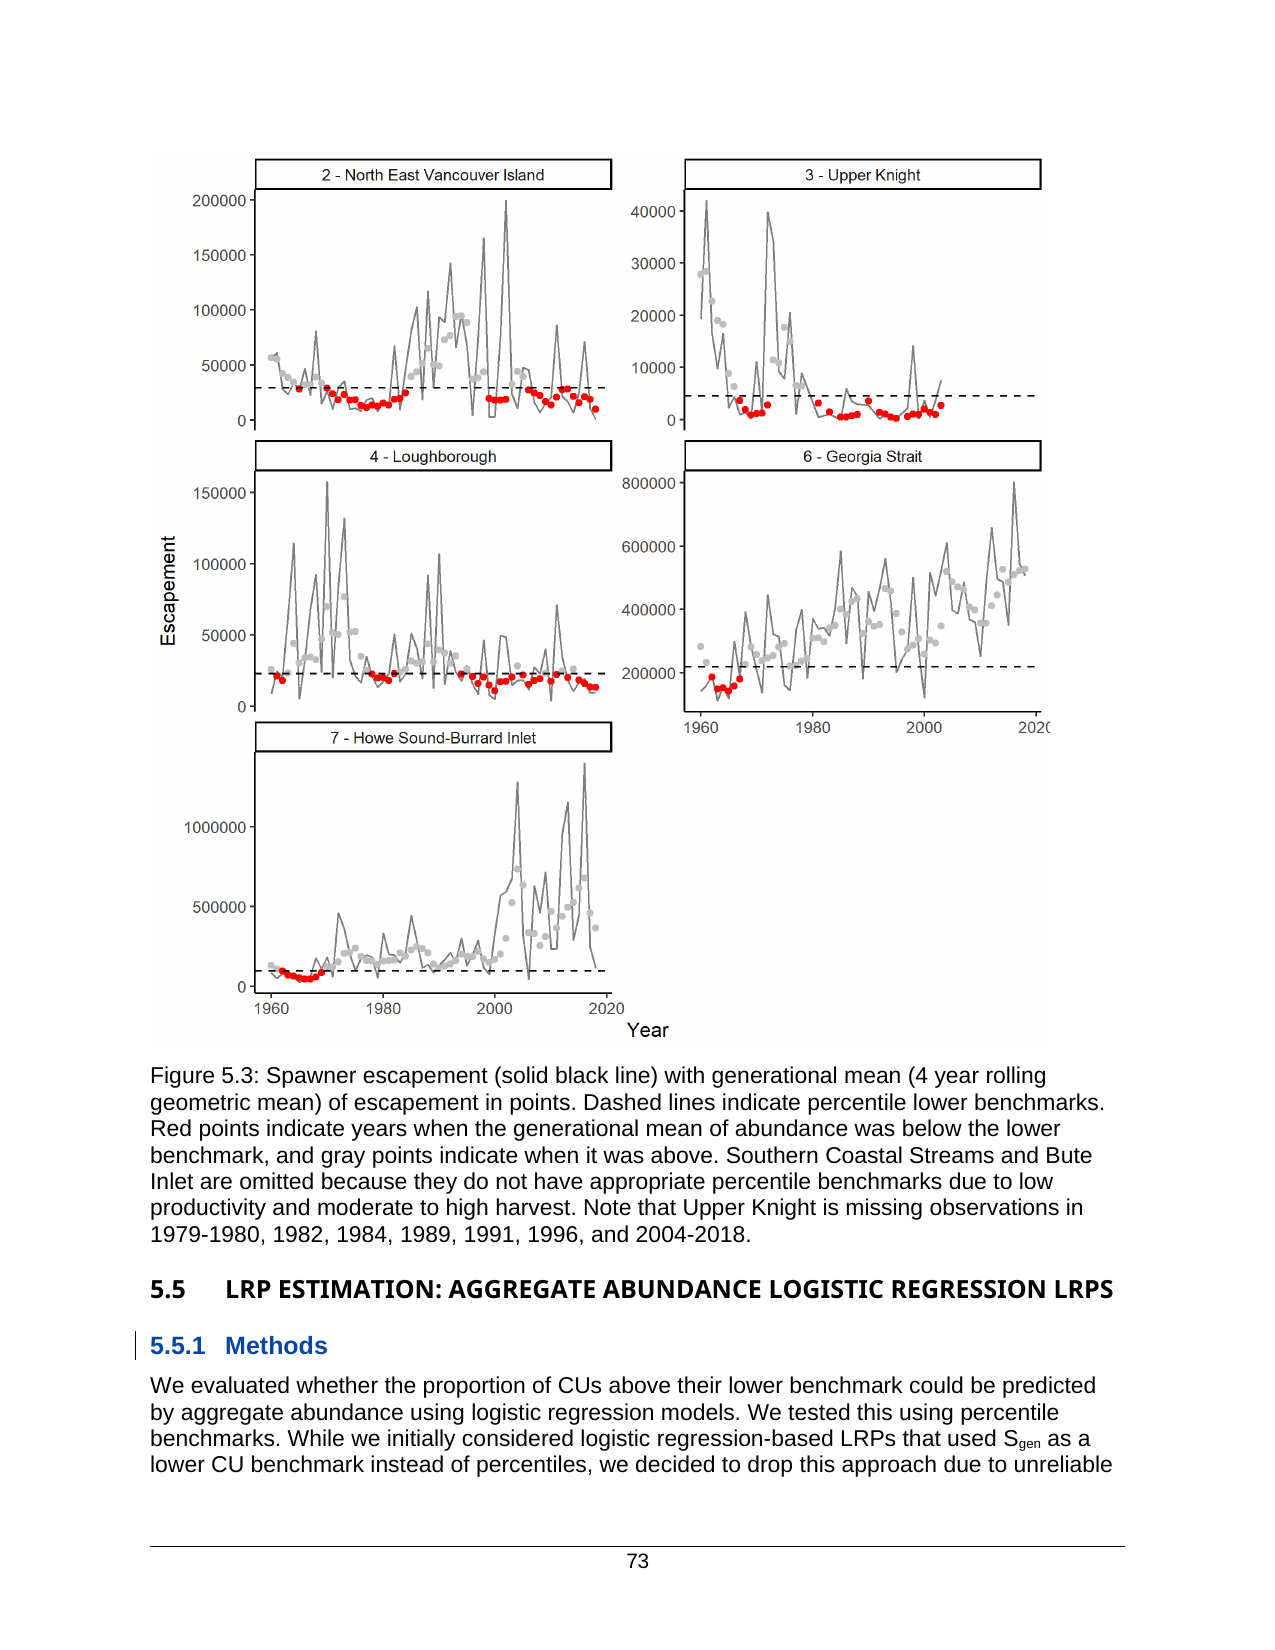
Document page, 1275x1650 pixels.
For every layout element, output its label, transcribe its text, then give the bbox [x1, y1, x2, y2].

subtitle 5.5.1 Methods [150, 1331, 1125, 1360]
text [150, 1372, 1125, 1478]
subtitle 5.5 LRP ESTIMATION: AGGREGATE ABUNDANCE LOGISTIC REGRESSION LRPS [150, 1272, 1125, 1306]
picture [150, 150, 1050, 1050]
text Figure 5.3: Spawner escapement (solid black line) with generational mean (4 year rolling geometric mean) of escapement in points. Dashed lines indicate percentile lower benchmarks. Red points indicate years when the generational mean of abundance was below the lower benchmark, and gray points indicate when it was above. Southern Coastal Streams and Bute Inlet are omitted because they do not have appropriate percentile benchmarks due to low productivity and moderate to high harvest. Note that Upper Knight is missing observations in 1979-1980, 1982, 1984, 1989, 1991, 1996, and 2004-2018. [150, 1062, 1125, 1247]
